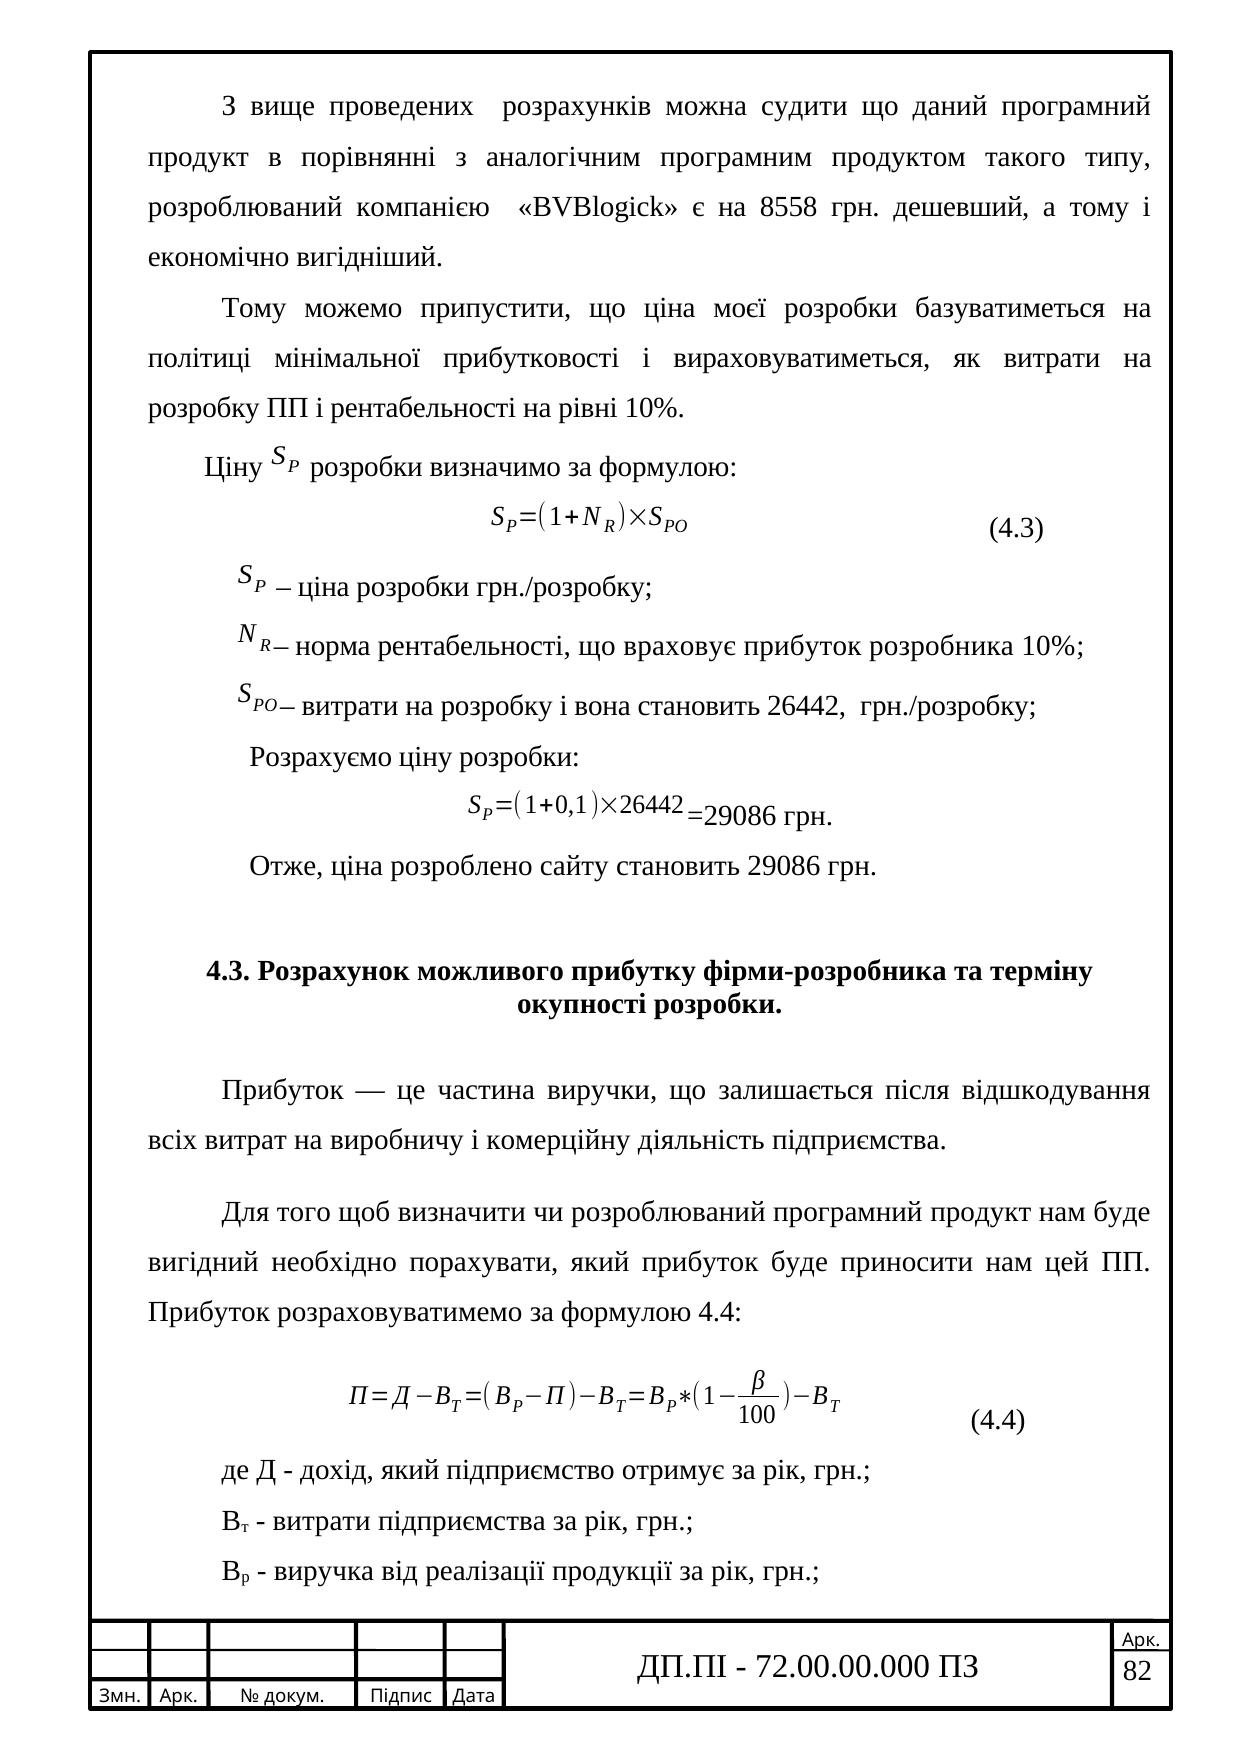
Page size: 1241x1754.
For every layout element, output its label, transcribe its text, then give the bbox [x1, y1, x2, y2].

text Ціну розробки визначимо за формулою: [148, 441, 1152, 483]
text З вище проведених розрахунків можна судити що даний програмний продукт в порівнянні з аналогічним програмним продуктом такого типу, розроблюваний компанією «BVBlogick» є на 8558 грн. дешевший, а тому і економічно вигідніший. [148, 88, 1152, 273]
text Прибуток — це частина виручки, що залишається після відшкодування всіх витрат на виробничу і комерційну діяльність підприємства. [148, 1072, 1152, 1156]
text – норма рентабельності, що враховує прибуток розробника 10%; [148, 619, 1152, 661]
text =29086 грн. [148, 789, 1152, 831]
text Вт - витрати підприємства за рік, грн.; [148, 1503, 1152, 1536]
text – витрати на розробку і вона становить 26442, грн./розробку; [148, 678, 1152, 722]
text Отже, ціна розроблено сайту становить 29086 грн. [148, 848, 1152, 881]
text де Д - дохід, який підприємство отримує за рік, грн.; [148, 1452, 1152, 1486]
text Розрахуємо ціну розробки: [148, 739, 1152, 772]
text Тому можемо припустити, що ціна моєї розробки базуватиметься на політиці мінімальної прибутковості і вираховуватиметься, як витрати на розробку ПП і рентабельності на рівні 10%. [148, 290, 1152, 424]
text Для того щоб визначити чи розроблюваний програмний продукт нам буде вигідний необхідно порахувати, який прибуток буде приносити нам цей ПП. Прибуток розраховуватимемо за формулою 4.4: [148, 1194, 1152, 1328]
subtitle 4.3. Розрахунок можливого прибутку фірми-розробника та терміну окупності розробки. [782, 953, 1152, 1020]
text Вр - виручка від реалізації продукції за рік, грн.; [148, 1553, 1152, 1587]
text – ціна розробки грн./розробку; [148, 560, 1152, 602]
text (4.4) [148, 1365, 1152, 1436]
text (4.3) [148, 500, 1152, 543]
subtitle 4.3. Розрахунок можливого прибутку фірми-розробника та терміну окупності розробки. [148, 953, 517, 1020]
